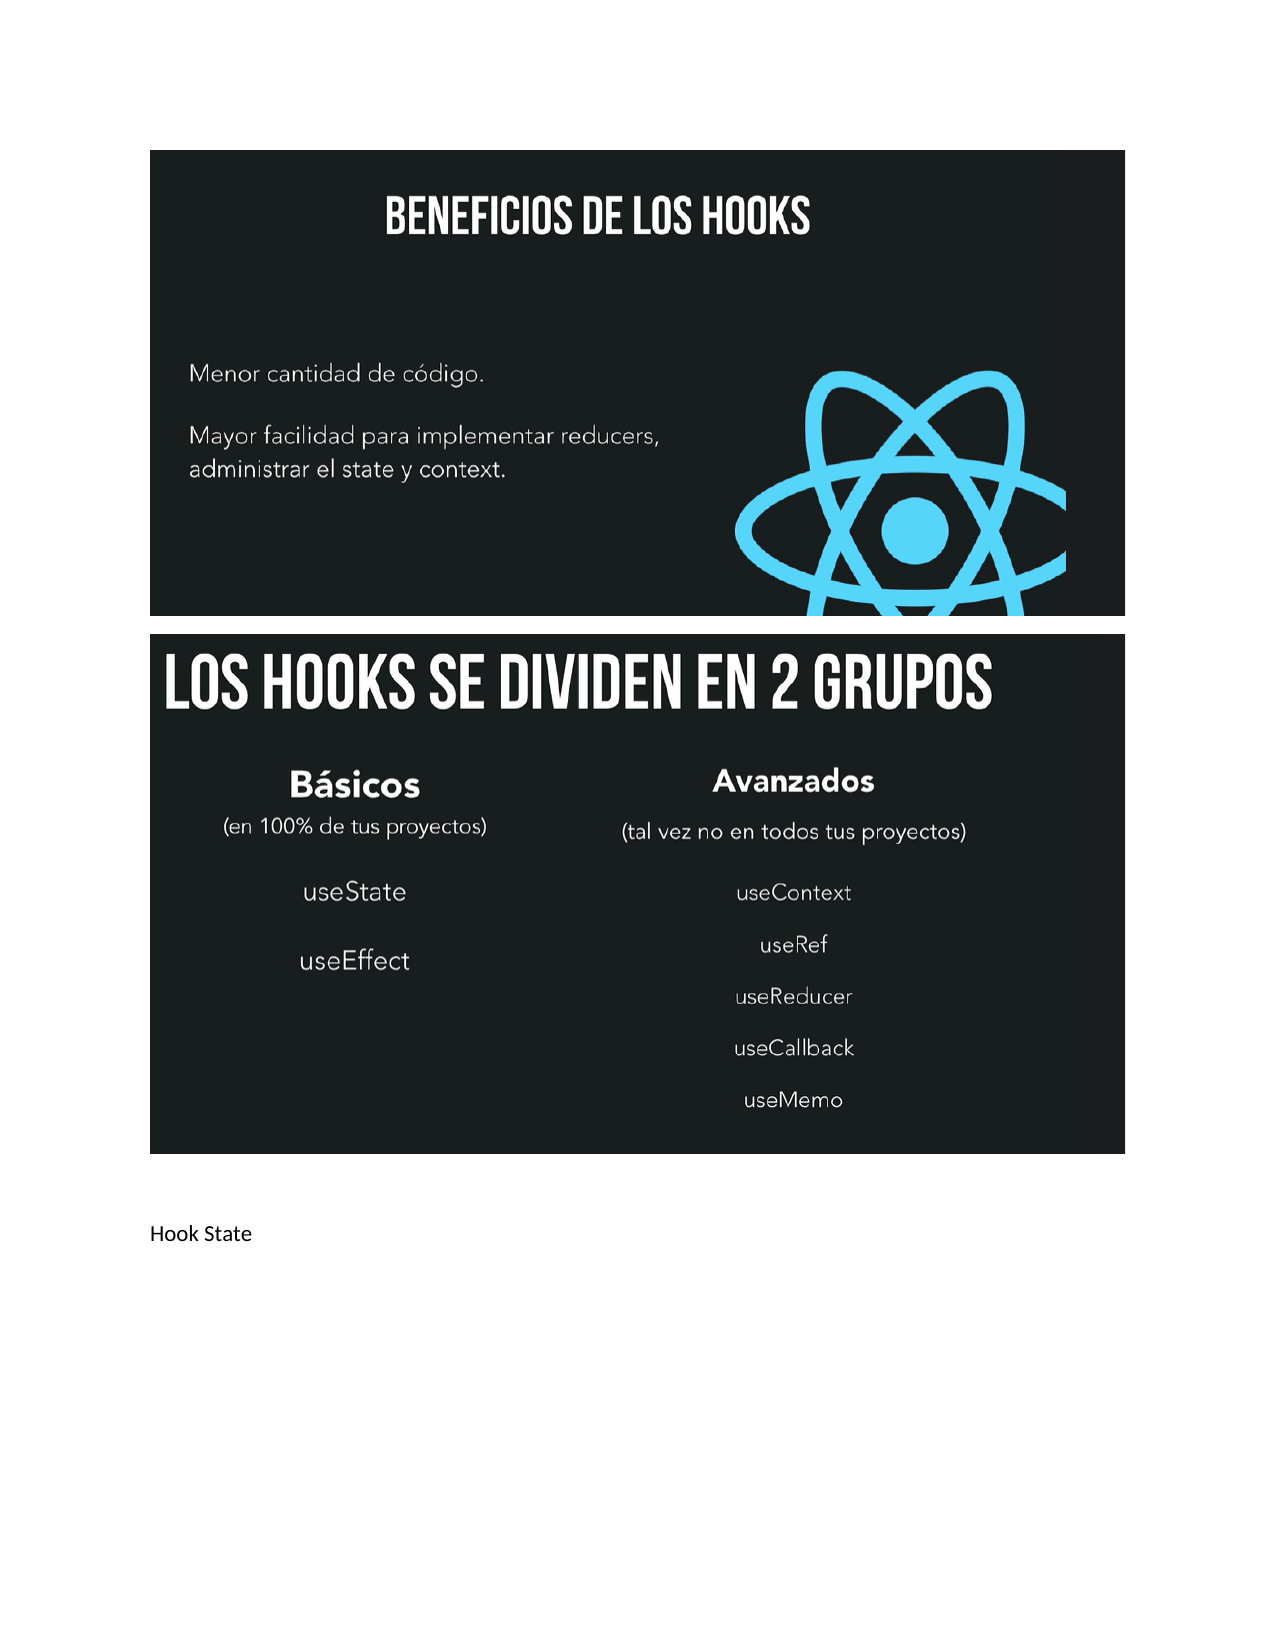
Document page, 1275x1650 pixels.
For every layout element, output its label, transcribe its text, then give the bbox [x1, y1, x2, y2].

picture [150, 634, 1125, 1154]
text Hook State [150, 1219, 1125, 1247]
picture [150, 150, 1125, 616]
